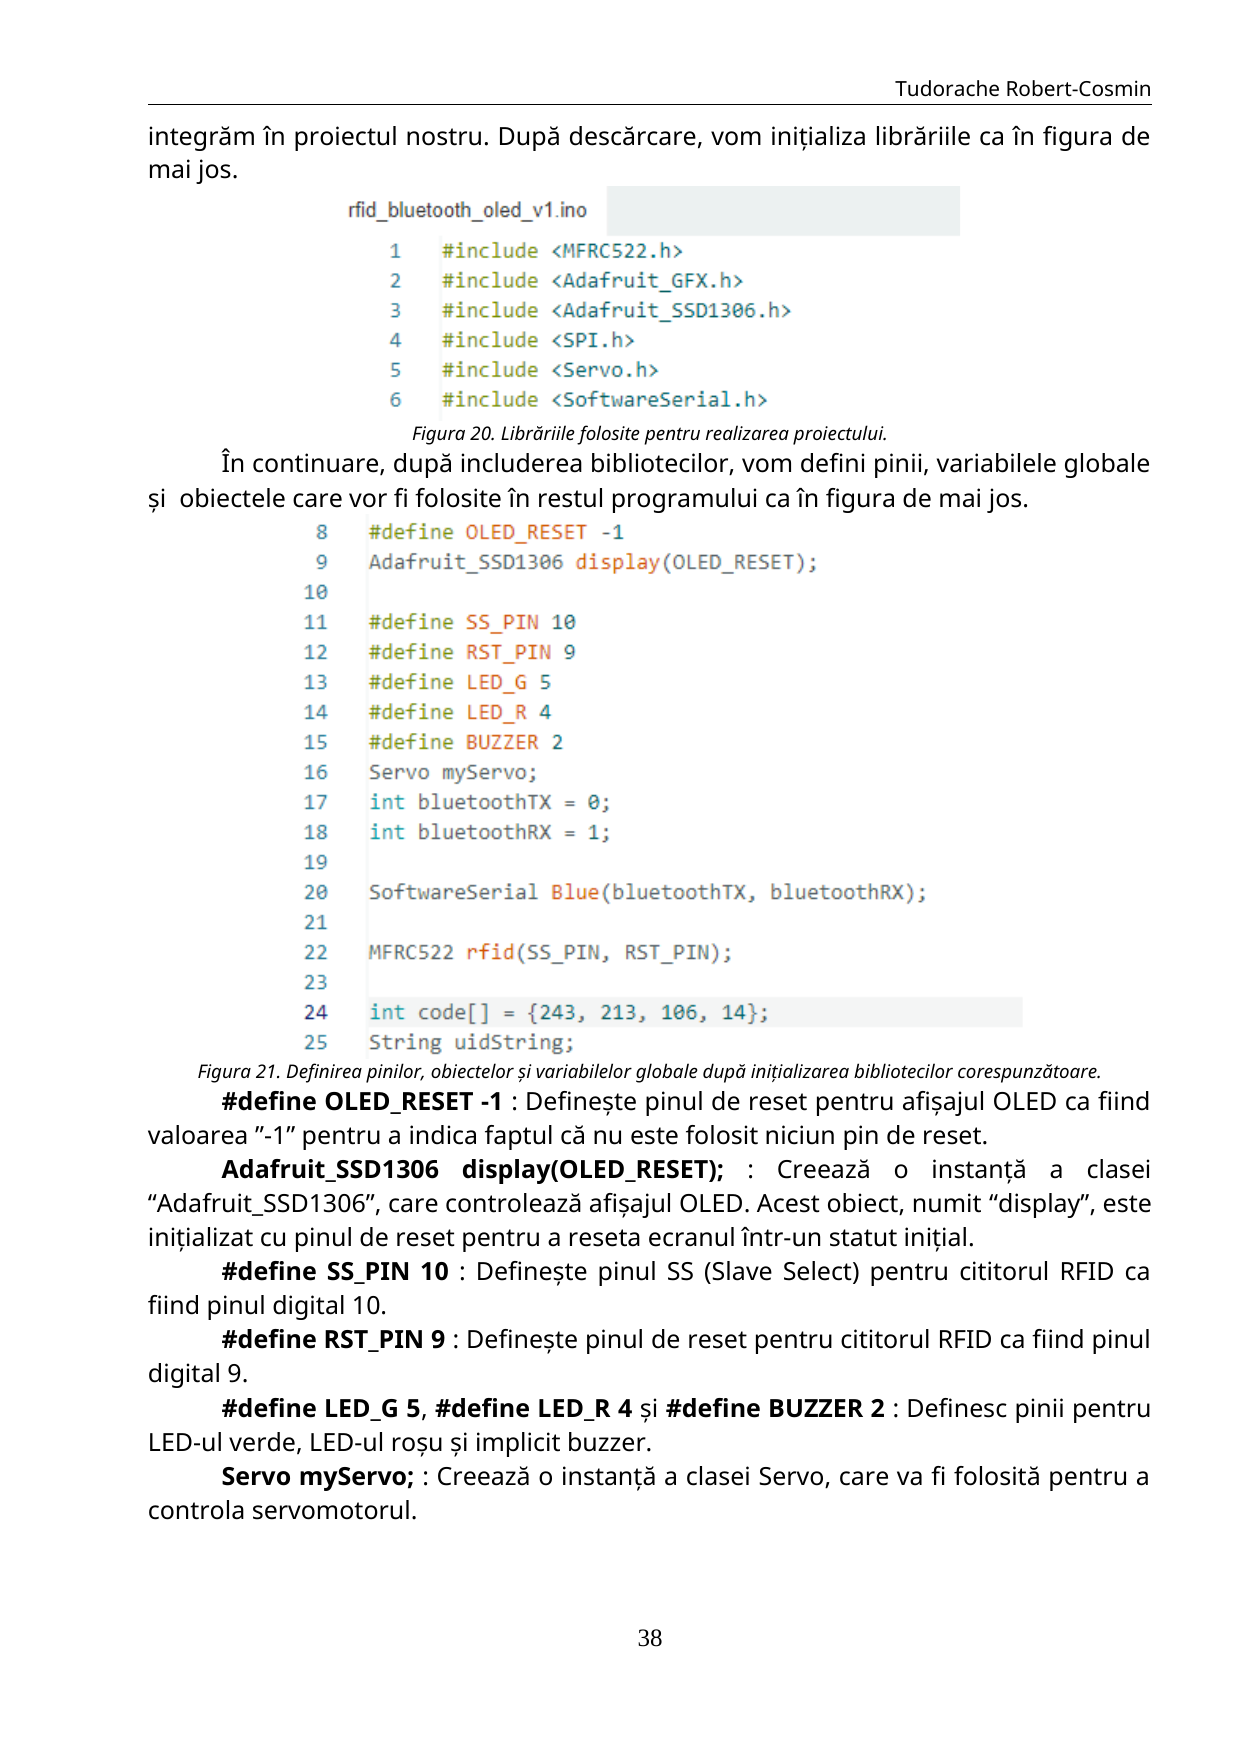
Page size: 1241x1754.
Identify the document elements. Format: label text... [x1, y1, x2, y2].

text #define LED_G 5, #define LED_R 4 și #define BUZZER 2 : Definesc pinii pentru LED-ul verde, LED-ul roșu și implicit buzzer. [148, 1390, 1152, 1458]
text Servo myServo; : Creează o instanță a clasei Servo, care va fi folosită pentru a controla servomotorul. [148, 1458, 1152, 1526]
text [148, 118, 1152, 186]
text #define RST_PIN 9 : Definește pinul de reset pentru cititorul RFID ca fiind pinul digital 9. [148, 1322, 1152, 1390]
text Adafruit_SSD1306 display(OLED_RESET); : Creează o instanță a clasei “Adafruit_SSD1306”, care controlează afișajul OLED. Acest obiect, numit “display”, este inițializat cu pinul de reset pentru a reseta ecranul într-un statut inițial. [148, 1152, 1152, 1254]
picture [277, 514, 1023, 1059]
text #define SS_PIN 10 : Definește pinul SS (Slave Select) pentru cititorul RFID ca fiind pinul digital 10. [148, 1254, 1152, 1322]
text Figura 20. Librăriile folosite pentru realizarea proiectului. [148, 421, 1152, 446]
picture [339, 186, 961, 421]
text În continuare, după includerea bibliotecilor, vom defini pinii, variabilele globale și obiectele care vor fi folosite în restul programului ca în figura de mai jos. [148, 446, 1152, 514]
text #define OLED_RESET -1 : Definește pinul de reset pentru afișajul OLED ca fiind valoarea ”-1” pentru a indica faptul că nu este folosit niciun pin de reset. [148, 1084, 1152, 1152]
text Figura 21. Definirea pinilor, obiectelor și variabilelor globale după inițializarea bibliotecilor corespunzătoare. [148, 1058, 1152, 1084]
